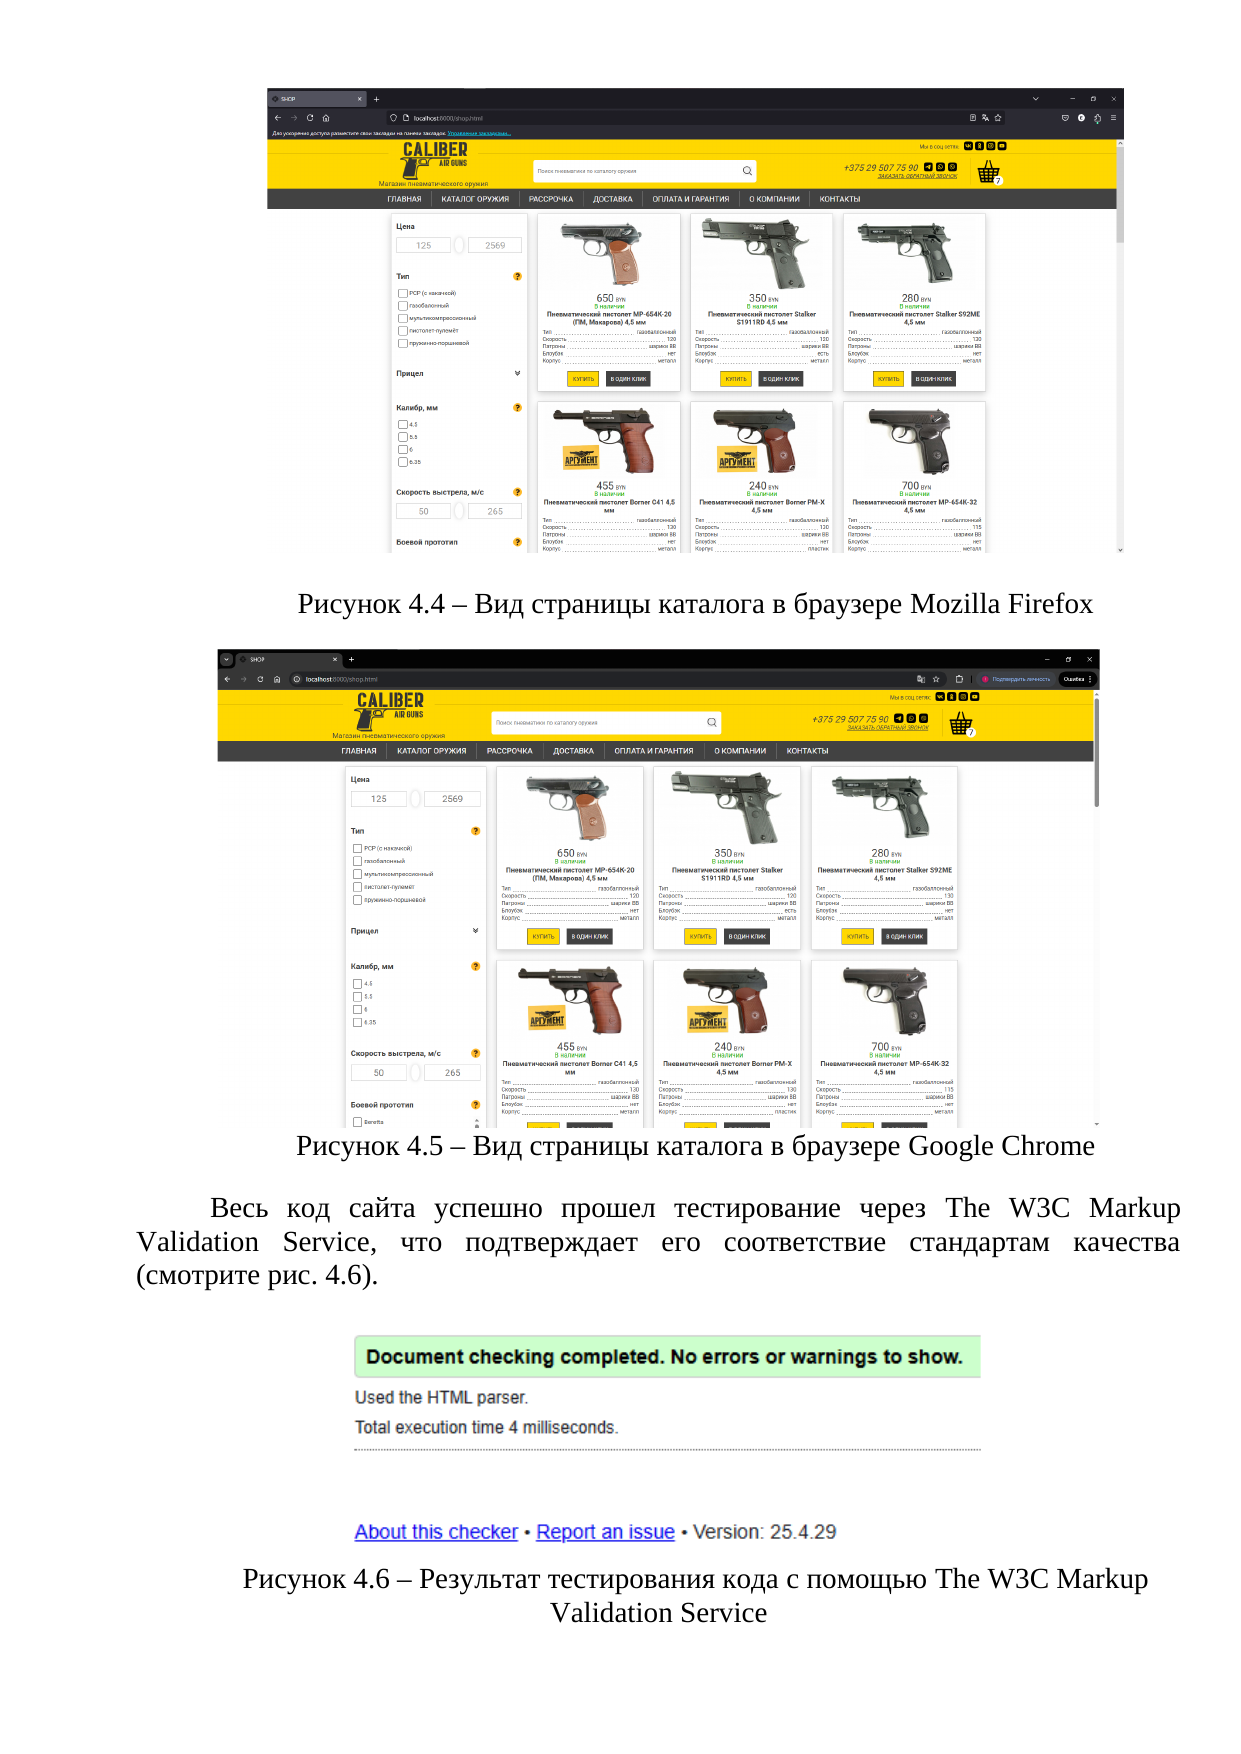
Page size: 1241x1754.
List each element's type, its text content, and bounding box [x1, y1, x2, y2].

picture [267, 88, 1124, 553]
picture [336, 1324, 981, 1556]
text Рисунок 4.6 – Результат тестирования кода с помощью The W3C Markup Validation Service [136, 1562, 1181, 1629]
text Рисунок 4.4 – Вид страницы каталога в браузере Mozilla Firefox [136, 587, 1181, 620]
text Рисунок 4.5 – Вид страницы каталога в браузере Google Chrome [136, 1128, 1181, 1161]
picture [217, 649, 1100, 1128]
text Весь код сайта успешно прошел тестирование через The W3C Markup Validation Service, что подтверждает его соответствие стандартам качества (смотрите рис. 4.6). [136, 1190, 1181, 1291]
